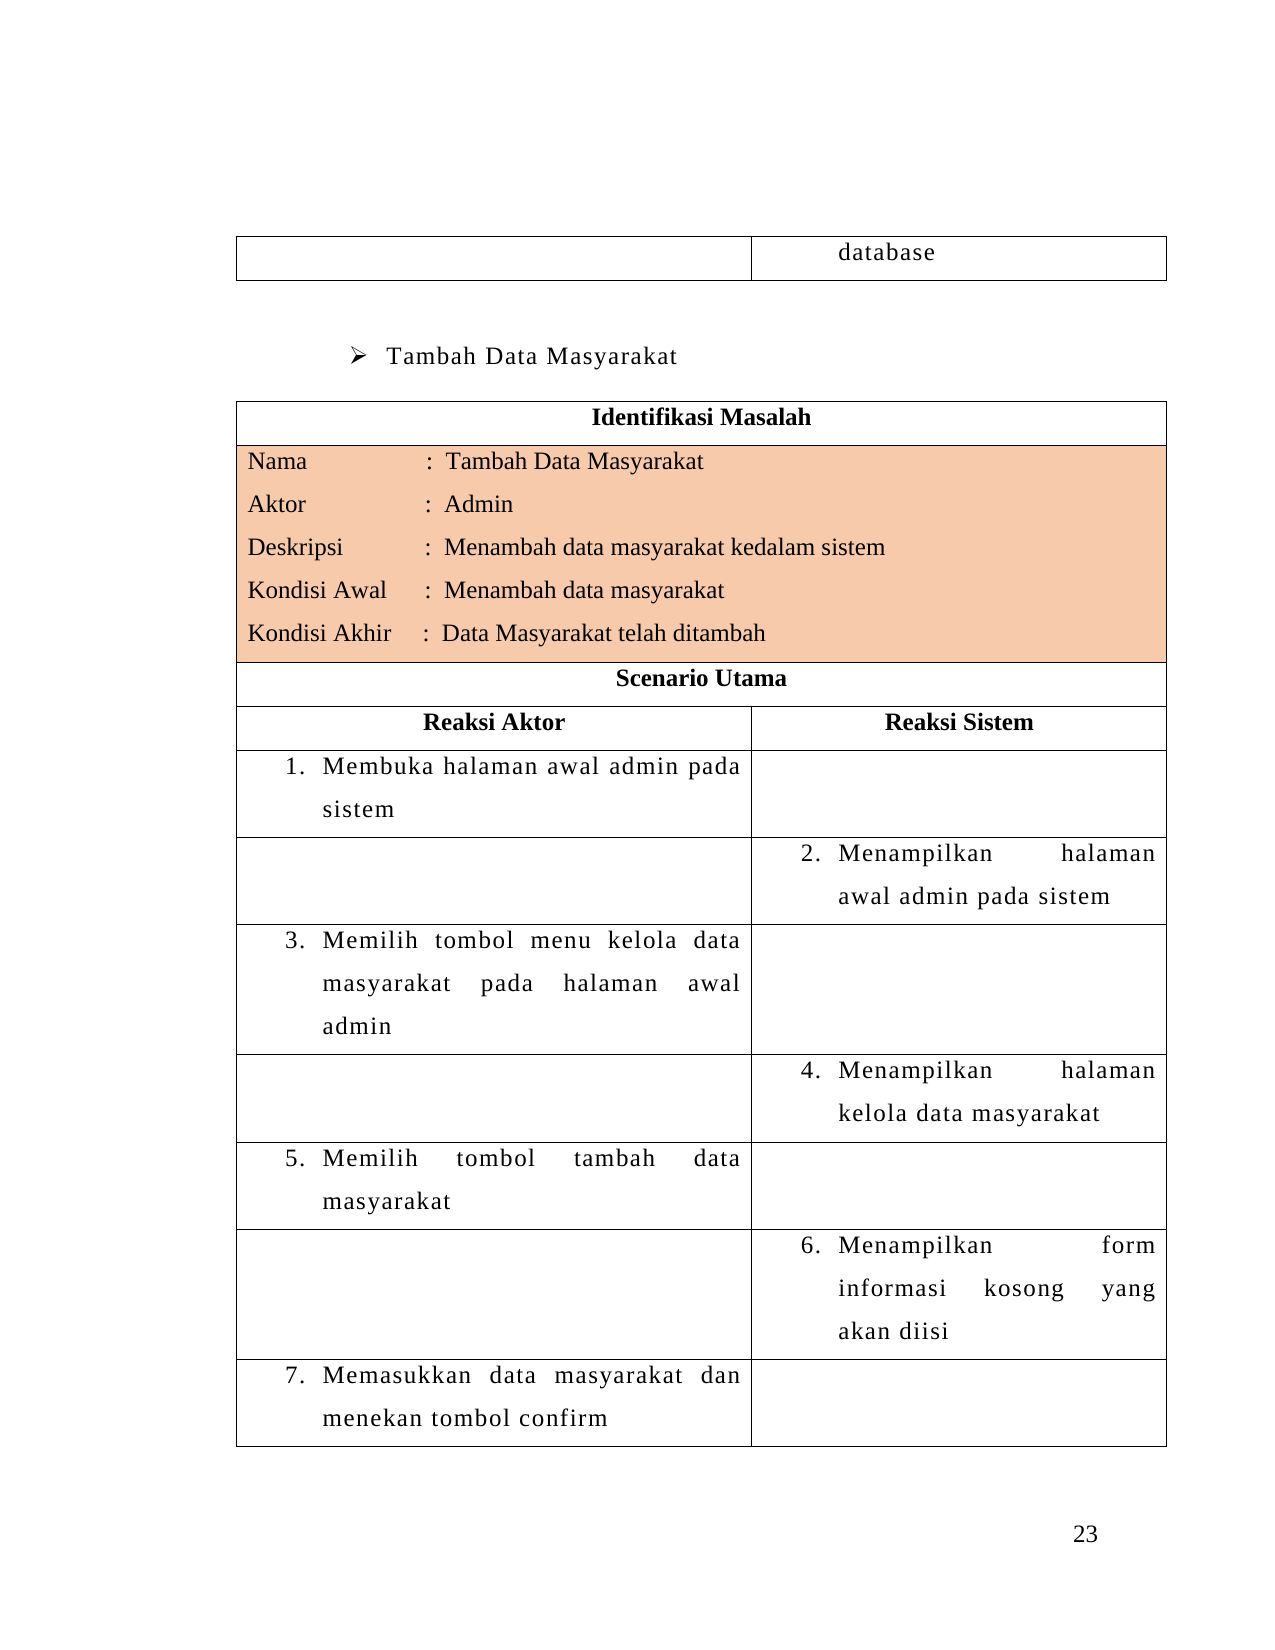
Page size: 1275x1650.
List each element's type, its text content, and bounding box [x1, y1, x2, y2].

table_cell [752, 751, 1166, 837]
table_cell [237, 237, 751, 280]
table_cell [752, 237, 1166, 280]
table_cell Scenario Utama [237, 663, 1166, 706]
table_cell [237, 1230, 751, 1359]
table_cell Memilih tombol menu kelola data masyarakat pada halaman awal admin [237, 925, 751, 1054]
table_cell Reaksi Sistem [752, 707, 1166, 750]
table_cell [237, 838, 751, 924]
table_cell Menampilkan halaman awal admin pada sistem [752, 838, 1166, 924]
table_cell Memasukkan data masyarakat dan menekan tombol confirm [237, 1360, 751, 1446]
table_cell Menampilkan halaman kelola data masyarakat [752, 1055, 1166, 1142]
table_cell [752, 925, 1166, 1054]
table_cell Reaksi Aktor [237, 707, 751, 750]
table_cell Memilih tombol tambah data masyarakat [237, 1143, 751, 1229]
table_cell Nama : Tambah Data Masyarakat Aktor : Admin Deskripsi : Menambah data masyarakat kedalam sistem Kondisi Awal : Menambah data masyarakat Kondisi Akhir : Data Masyarakat telah ditambah [237, 446, 1166, 662]
table_cell Membuka halaman awal admin pada sistem [237, 751, 751, 837]
table_header Identifikasi Masalah [237, 402, 1166, 445]
table_cell Menampilkan form informasi kosong yang akan diisi [752, 1230, 1166, 1359]
table_cell [752, 1360, 1166, 1446]
subtitle Tambah Data Masyarakat [349, 341, 1098, 370]
table_cell [752, 1143, 1166, 1229]
table_cell [237, 1055, 751, 1142]
